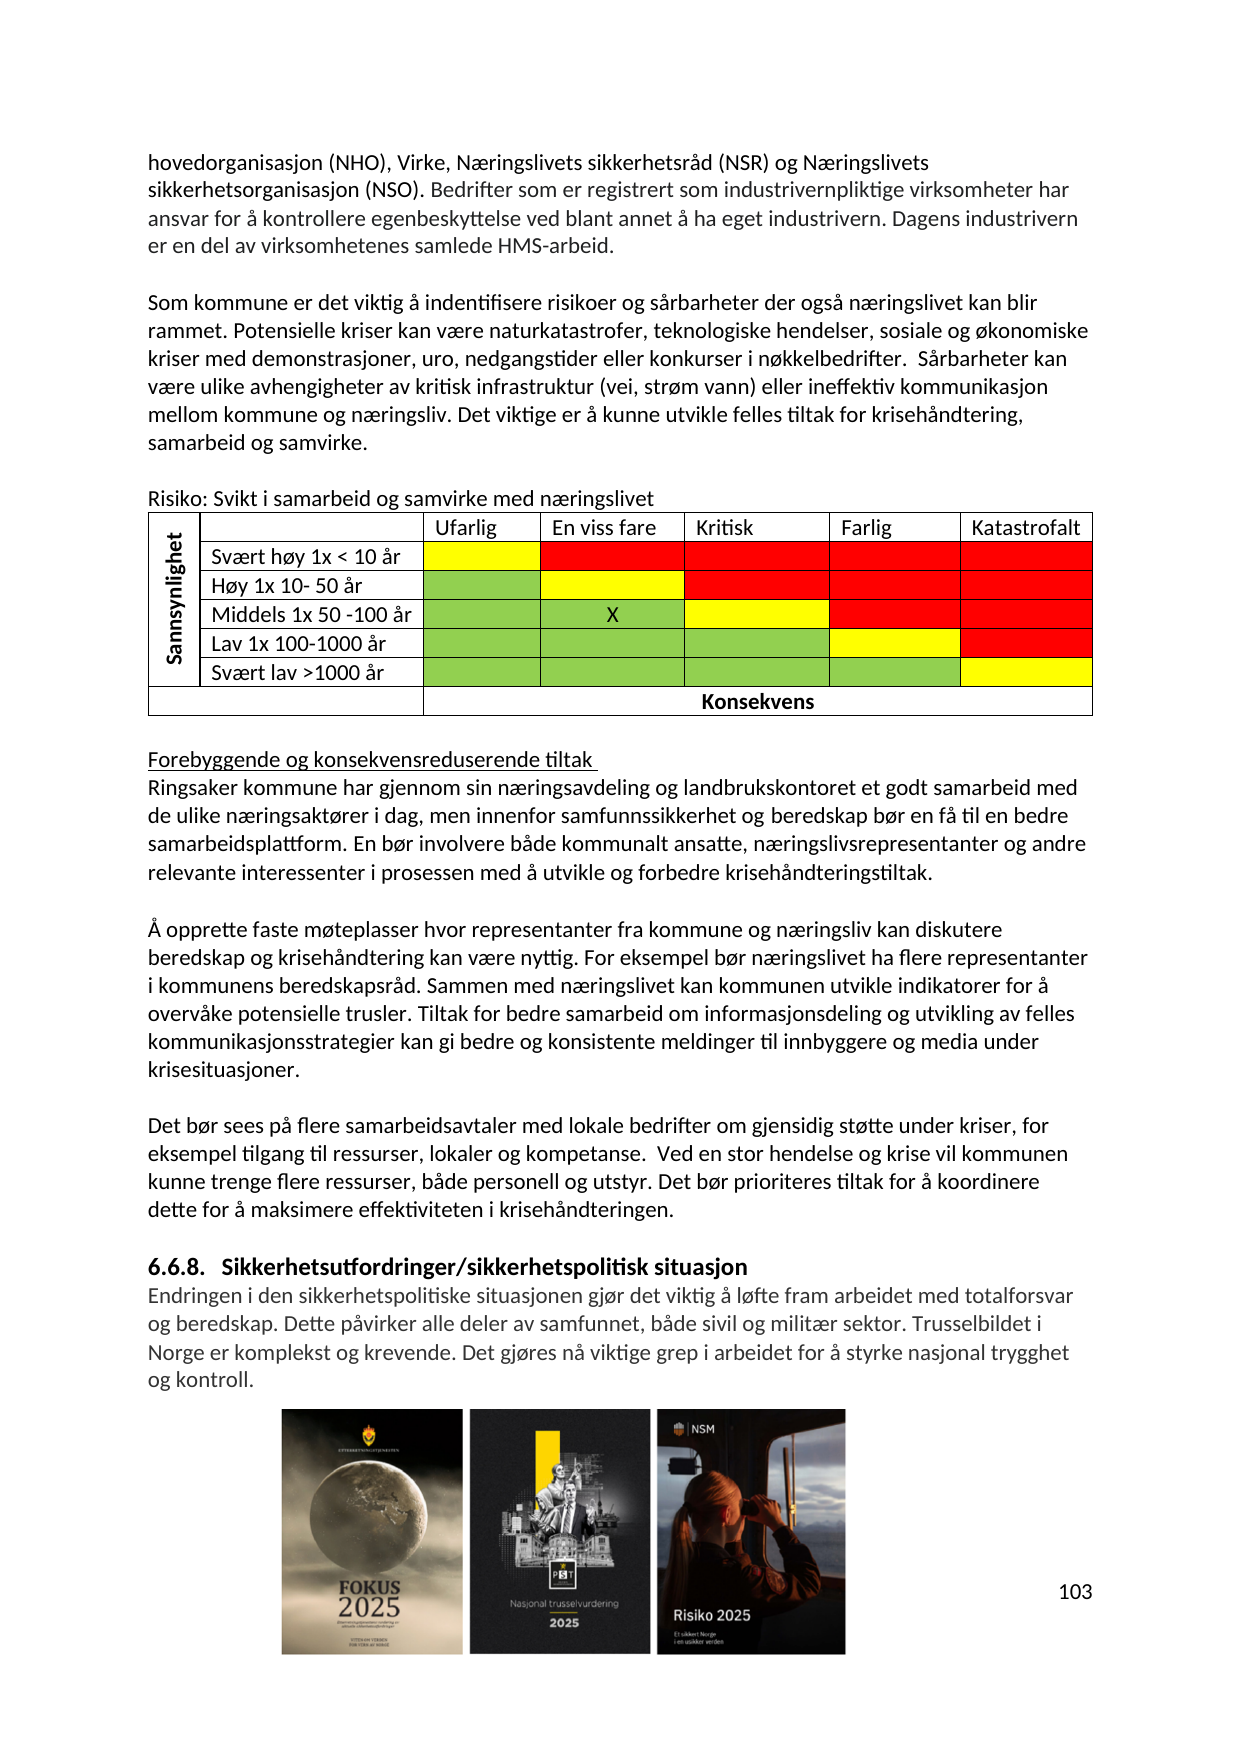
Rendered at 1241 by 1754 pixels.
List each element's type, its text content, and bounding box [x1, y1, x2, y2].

text Risiko: Svikt i samarbeid og samvirke med næringslivet [148, 484, 1093, 512]
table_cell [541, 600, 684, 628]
text Det bør sees på flere samarbeidsavtaler med lokale bedrifter om gjensidig støtte under kriser, for eksempel tilgang til ressurser, lokaler og kompetanse. Ved en stor hendelse og krise vil kommunen kunne trenge flere ressurser, både personell og utstyr. Det bør prioriteres tiltak for å koordinere dette for å maksimere effektiviteten i krisehåndteringen. [148, 1111, 1093, 1223]
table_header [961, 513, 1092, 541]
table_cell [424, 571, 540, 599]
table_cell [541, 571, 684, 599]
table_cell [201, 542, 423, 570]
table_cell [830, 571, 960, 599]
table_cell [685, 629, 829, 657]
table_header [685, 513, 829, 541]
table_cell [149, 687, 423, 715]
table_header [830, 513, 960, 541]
text Endringen i den sikkerhetspolitiske situasjonen gjør det viktig å løfte fram arbeidet med totalforsvar og beredskap. Dette påvirker alle deler av samfunnet, både sivil og militær sektor. Trusselbildet i Norge er komplekst og krevende. Det gjøres nå viktige grep i arbeidet for å styrke nasjonal trygghet og kontroll. [148, 1282, 1093, 1450]
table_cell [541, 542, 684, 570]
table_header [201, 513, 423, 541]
picture [273, 1409, 857, 1655]
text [148, 148, 1093, 288]
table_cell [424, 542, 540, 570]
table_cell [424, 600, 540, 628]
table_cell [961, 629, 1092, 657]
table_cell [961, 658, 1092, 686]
text 6.6.8. Sikkerhetsutfordringer/sikkerhetspolitisk situasjon [148, 1251, 1093, 1282]
text Som kommune er det viktig å indentifisere risikoer og sårbarheter der også næringslivet kan blir rammet. Potensielle kriser kan være naturkatastrofer, teknologiske hendelser, sosiale og økonomiske kriser med demonstrasjoner, uro, nedgangstider eller konkurser i nøkkelbedrifter. Sårbarheter kan være ulike avhengigheter av kritisk infrastruktur (vei, strøm vann) eller ineffektiv kommunikasjon mellom kommune og næringsliv. Det viktige er å kunne utvikle felles tiltak for krisehåndtering, samarbeid og samvirke. [148, 288, 1093, 456]
text Forebyggende og konsekvensreduserende tiltak Ringsaker kommune har gjennom sin næringsavdeling og landbrukskontoret et godt samarbeid med de ulike næringsaktører i dag, men innenfor samfunnssikkerhet og beredskap bør en få til en bedre samarbeidsplattform. En bør involvere både kommunalt ansatte, næringslivsrepresentanter og andre relevante interessenter i prosessen med å utvikle og forbedre krisehåndteringstiltak. [148, 746, 1093, 886]
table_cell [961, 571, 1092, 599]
text Å opprette faste møteplasser hvor representanter fra kommune og næringsliv kan diskutere beredskap og krisehåndtering kan være nyttig. For eksempel bør næringslivet ha flere representanter i kommunens beredskapsråd. Sammen med næringslivet kan kommunen utvikle indikatorer for å overvåke potensielle trusler. Tiltak for bedre samarbeid om informasjonsdeling og utvikling av felles kommunikasjonsstrategier kan gi bedre og konsistente meldinger til innbyggere og media under krisesituasjoner. [148, 915, 1093, 1083]
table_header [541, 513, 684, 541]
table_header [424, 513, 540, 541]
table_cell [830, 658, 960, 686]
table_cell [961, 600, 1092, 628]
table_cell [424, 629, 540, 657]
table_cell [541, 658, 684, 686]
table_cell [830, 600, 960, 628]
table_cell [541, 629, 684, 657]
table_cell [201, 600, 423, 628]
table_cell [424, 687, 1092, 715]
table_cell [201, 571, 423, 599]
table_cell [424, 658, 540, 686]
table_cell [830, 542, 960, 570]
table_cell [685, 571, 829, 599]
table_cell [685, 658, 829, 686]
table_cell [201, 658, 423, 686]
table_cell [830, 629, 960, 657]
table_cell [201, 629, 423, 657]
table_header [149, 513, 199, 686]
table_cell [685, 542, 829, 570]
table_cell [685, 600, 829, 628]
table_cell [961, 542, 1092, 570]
